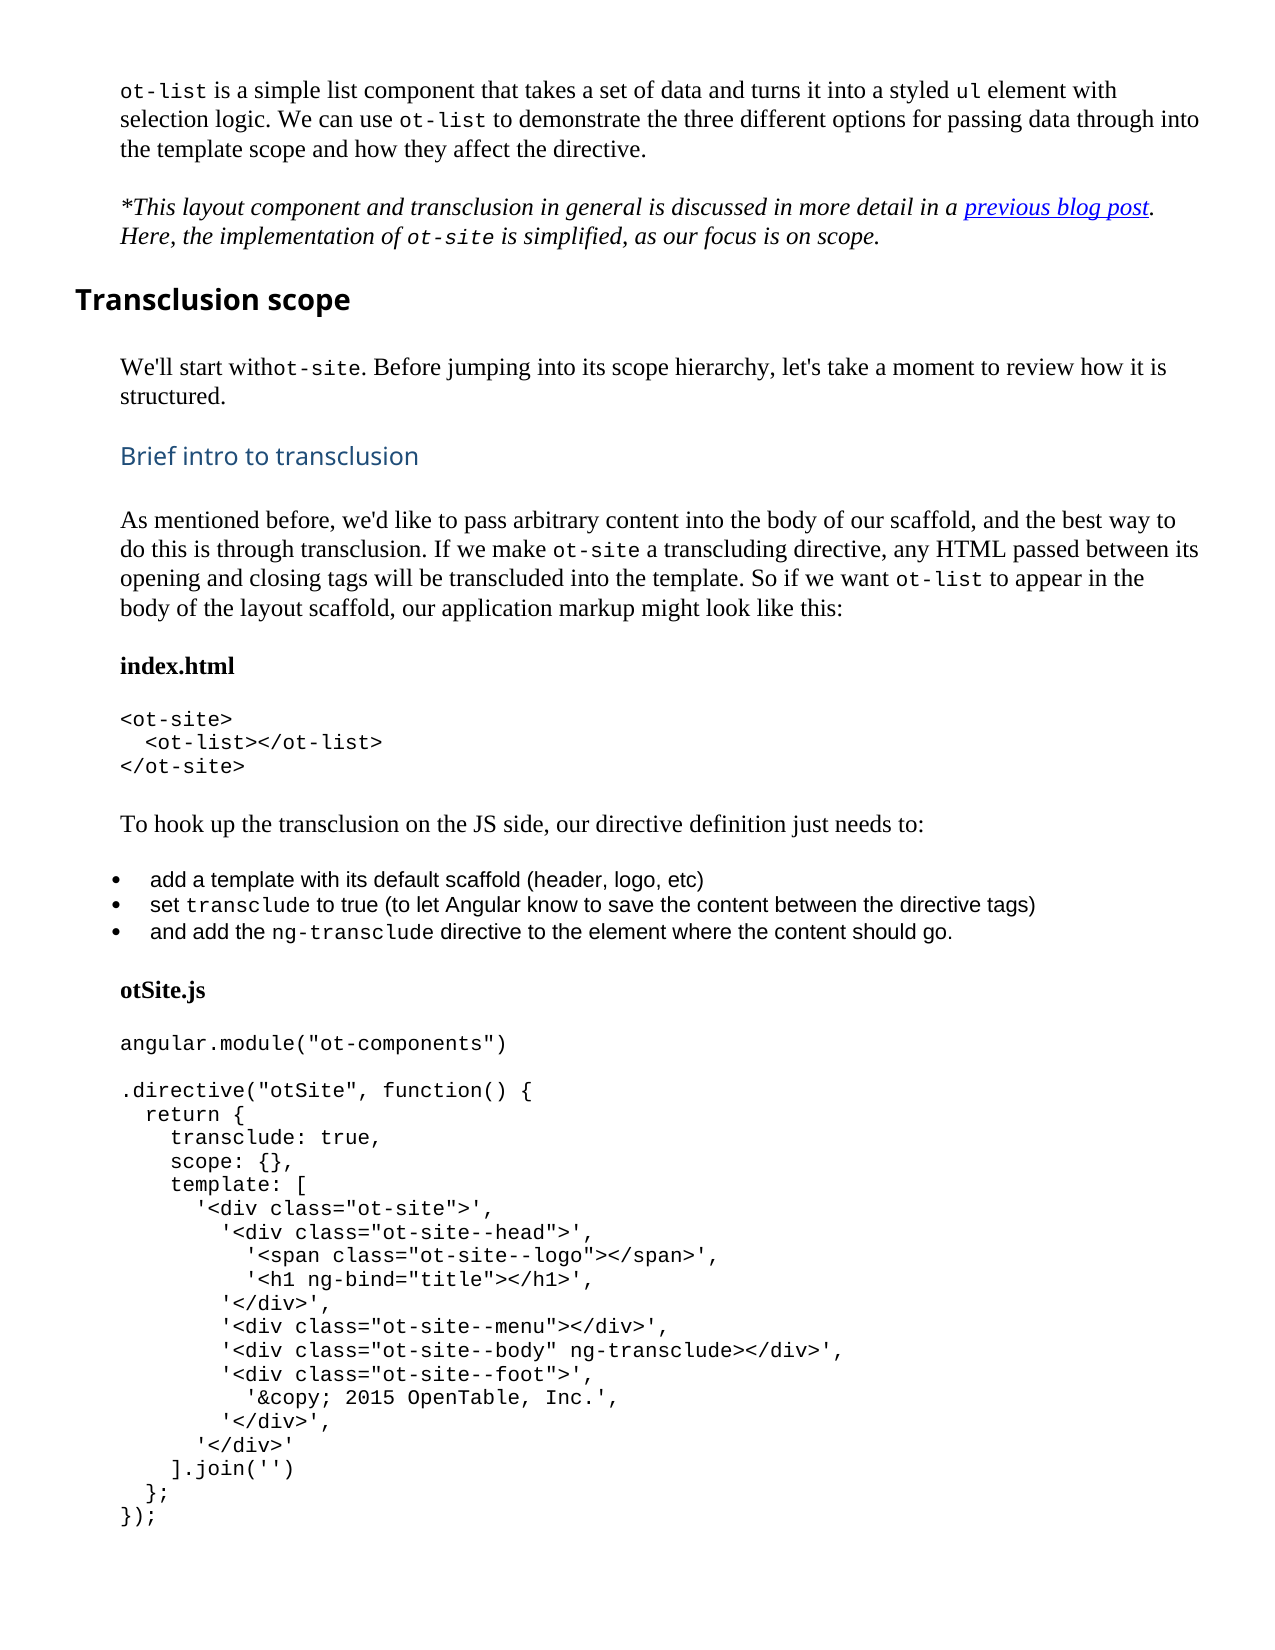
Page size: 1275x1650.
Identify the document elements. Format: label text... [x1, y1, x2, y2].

text otSite.js [120, 975, 1200, 1003]
text *This layout component and transclusion in general is discussed in more detail in a previous blog post. Here, the implementation of ot-site is simplified, as our focus is on scope. [120, 192, 1200, 250]
text '<div class="ot-site--foot">', [120, 1364, 1200, 1387]
text '</div>' [120, 1434, 1200, 1458]
text <ot-list></ot-list> [120, 732, 1200, 756]
text angular.module("ot-components") [120, 1033, 1200, 1056]
text '<div class="ot-site--menu"></div>', [120, 1316, 1200, 1340]
text '</div>', [120, 1411, 1200, 1434]
text ot-list is a simple list component that takes a set of data and turns it into a styled ul element with selection logic. We can use ot-list to demonstrate the three different options for passing data through into the template scope and how they affect the directive. [120, 75, 1200, 163]
text template: [ [120, 1174, 1200, 1198]
text index.html [120, 651, 1200, 679]
list add a template with its default scaffold (header, logo, etc) [112, 867, 1200, 892]
text ].join('') [120, 1458, 1200, 1482]
text }); [120, 1506, 1200, 1529]
text <ot-site> [120, 709, 1200, 732]
text As mentioned before, we'd like to pass arbitrary content into the body of our scaffold, and the best way to do this is through transclusion. If we make ot-site a transcluding directive, any HTML passed between its opening and closing tags will be transcluded into the template. So if we want ot-list to appear in the body of the layout scaffold, our application markup might look like this: [120, 505, 1200, 622]
text scope: {}, [120, 1151, 1200, 1174]
text '<h1 ng-bind="title"></h1>', [120, 1269, 1200, 1293]
text '<div class="ot-site--body" ng-transclude></div>', [120, 1340, 1200, 1364]
text '<span class="ot-site--logo"></span>', [120, 1245, 1200, 1269]
list set transclude to true (to let Angular know to save the content between the directive tags) [112, 892, 1200, 919]
text '<div class="ot-site">', [120, 1198, 1200, 1222]
text We'll start withot-site. Before jumping into its scope hierarchy, let's take a moment to review how it is structured. [120, 352, 1200, 410]
text '<div class="ot-site--head">', [120, 1222, 1200, 1245]
text transclude: true, [120, 1127, 1200, 1151]
text return { [120, 1103, 1200, 1127]
text </ot-site> [120, 756, 1200, 780]
text }; [120, 1482, 1200, 1506]
subtitle Transclusion scope [75, 279, 1200, 319]
text To hook up the transclusion on the JS side, our directive definition just needs to: [120, 809, 1200, 838]
list and add the ng-transclude directive to the element where the content should go. [112, 919, 1200, 946]
text .directive("otSite", function() { [120, 1080, 1200, 1103]
text '</div>', [120, 1293, 1200, 1316]
text '&copy; 2015 OpenTable, Inc.', [120, 1387, 1200, 1411]
subtitle Brief intro to transclusion [120, 439, 1200, 473]
